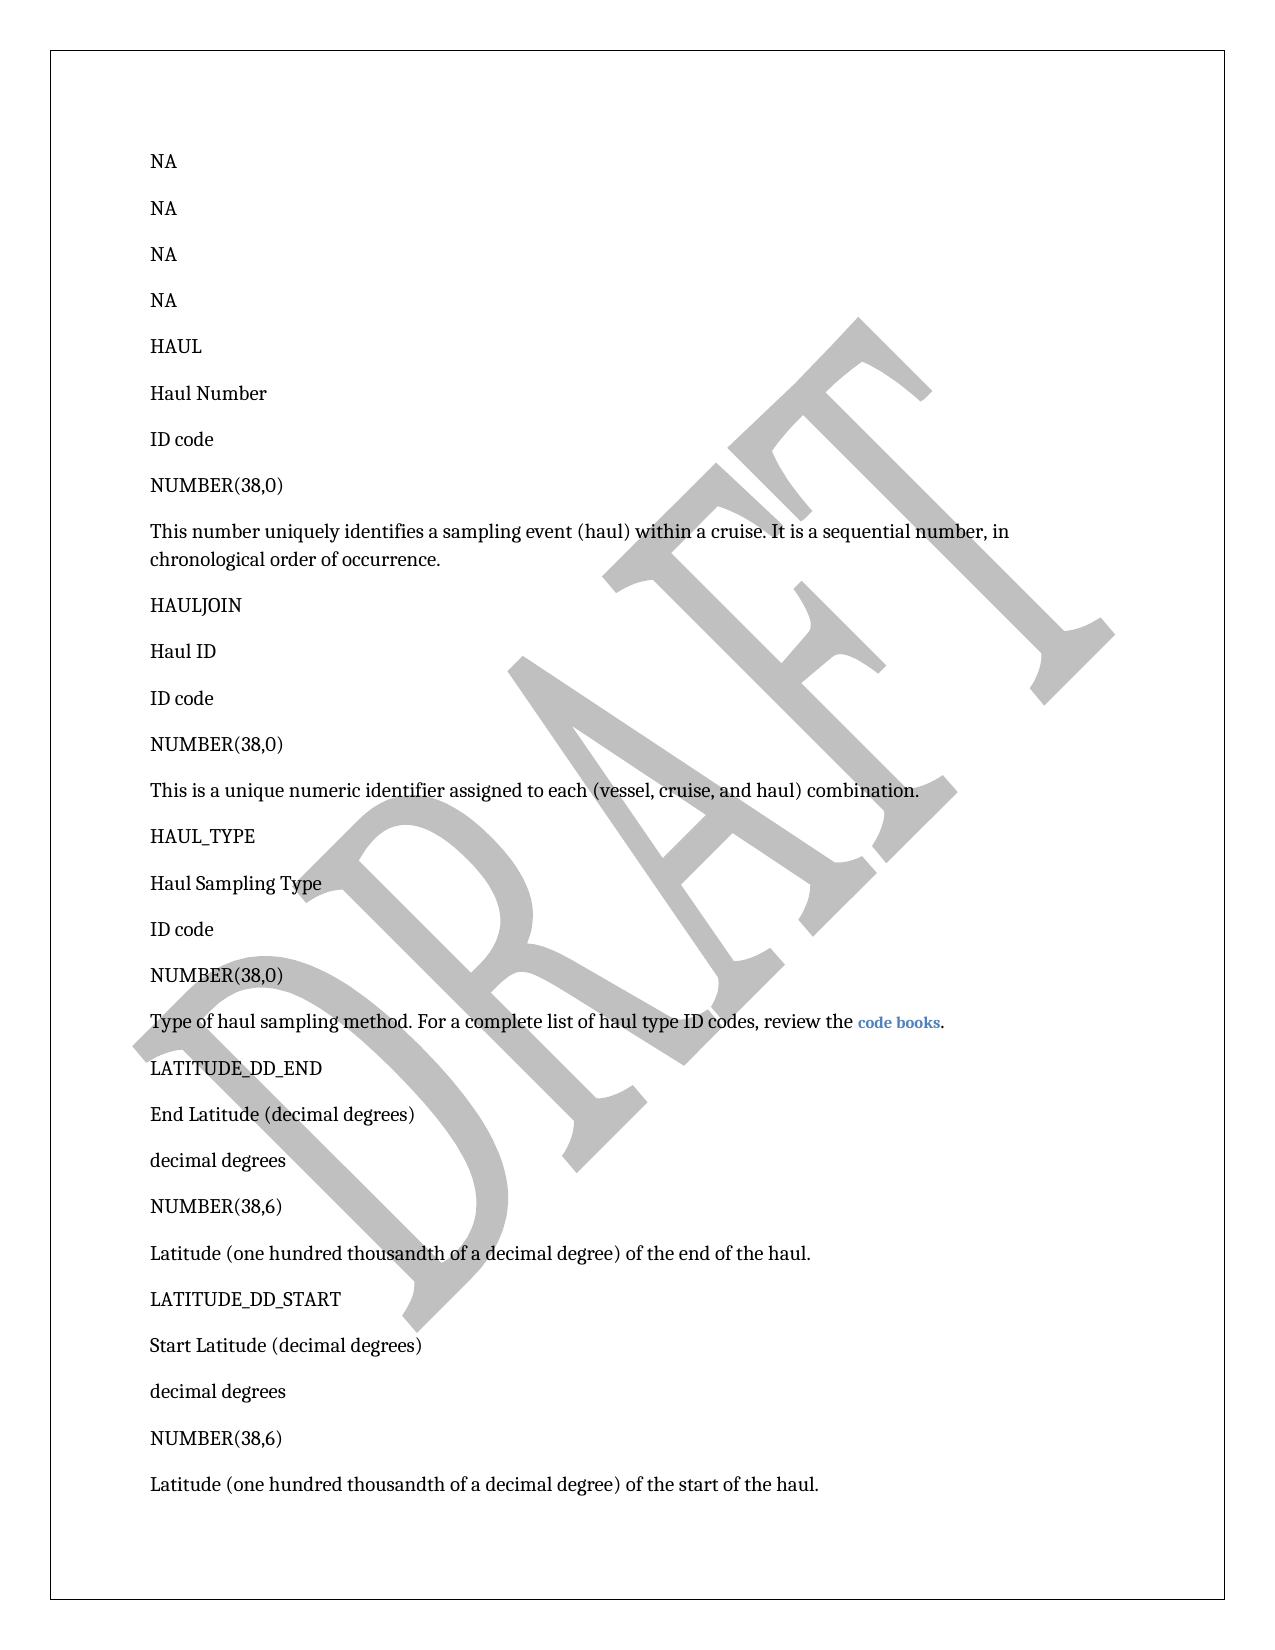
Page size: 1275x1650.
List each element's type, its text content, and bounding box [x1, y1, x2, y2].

text Type of haul sampling method. For a complete list of haul type ID codes, review the code books. [150, 1010, 1125, 1034]
text NUMBER(38,6) [150, 1195, 1125, 1219]
text Haul ID [150, 640, 1125, 664]
text ID code [150, 917, 1125, 941]
text HAUL [150, 335, 1125, 359]
text Latitude (one hundred thousandth of a decimal degree) of the end of the haul. [150, 1241, 1125, 1265]
text Haul Sampling Type [150, 871, 1125, 895]
text NUMBER(38,0) [150, 474, 1125, 498]
text ID code [150, 686, 1125, 710]
text Haul Number [150, 381, 1125, 405]
text ID code [150, 427, 1125, 451]
text Start Latitude (decimal degrees) [150, 1334, 1125, 1358]
text decimal degrees [150, 1149, 1125, 1173]
text LATITUDE_DD_START [150, 1287, 1125, 1311]
text End Latitude (decimal degrees) [150, 1102, 1125, 1126]
text decimal degrees [150, 1380, 1125, 1404]
text HAULJOIN [150, 594, 1125, 618]
text NA [150, 289, 1125, 313]
text NA [150, 242, 1125, 266]
text NA [150, 150, 1125, 174]
text This number uniquely identifies a sampling event (haul) within a cruise. It is a sequential number, in chronological order of occurrence. [150, 520, 1125, 571]
text Latitude (one hundred thousandth of a decimal degree) of the start of the haul. [150, 1472, 1125, 1496]
text NA [150, 196, 1125, 220]
text NUMBER(38,6) [150, 1426, 1125, 1450]
text HAUL_TYPE [150, 825, 1125, 849]
text NUMBER(38,0) [150, 732, 1125, 756]
text This is a unique numeric identifier assigned to each (vessel, cruise, and haul) combination. [150, 779, 1125, 803]
text LATITUDE_DD_END [150, 1056, 1125, 1080]
text NUMBER(38,0) [150, 964, 1125, 988]
